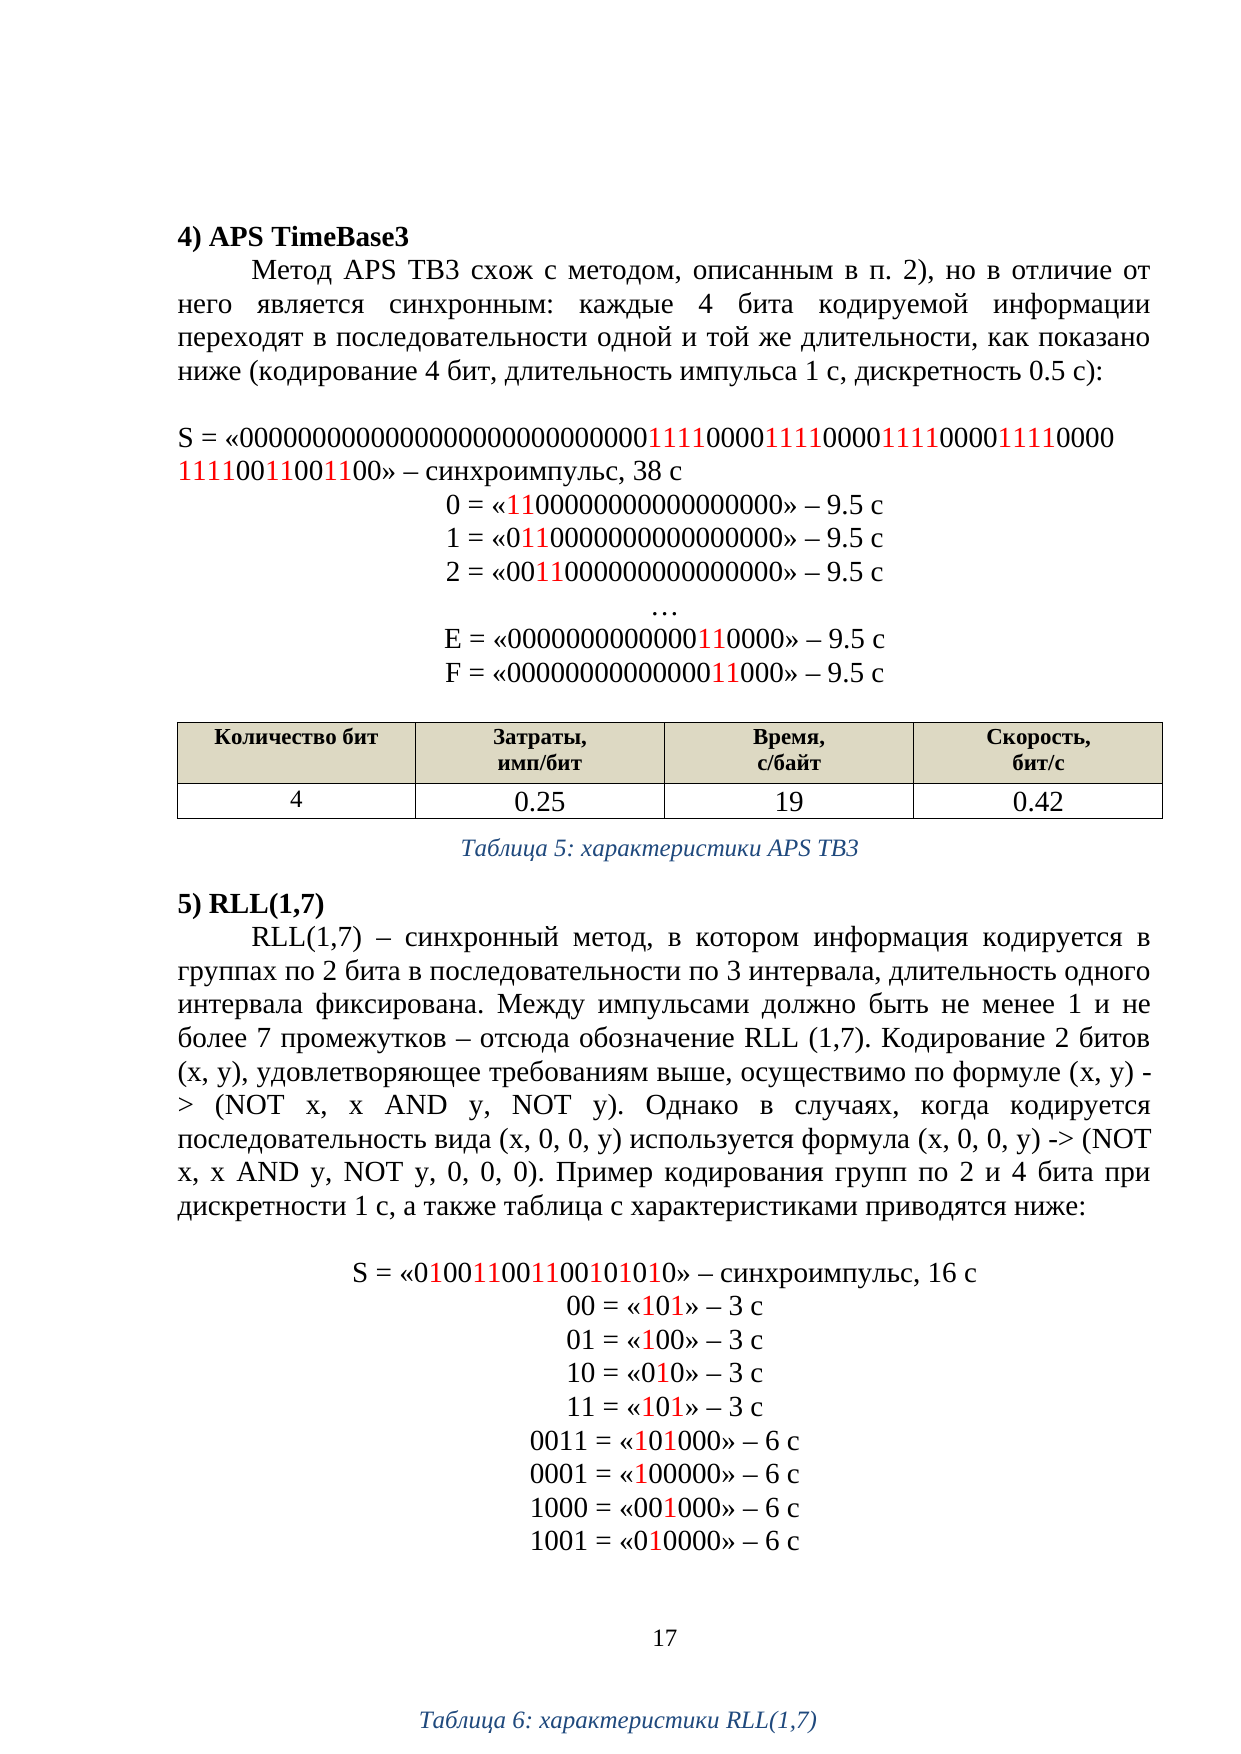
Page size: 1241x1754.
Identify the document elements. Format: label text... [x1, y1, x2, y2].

text 4) APS TimeBase3 [177, 219, 1152, 252]
text 10 = «010» – 3 с [177, 1356, 1152, 1389]
text … [177, 588, 1152, 621]
table_cell 0.42 [914, 784, 1162, 818]
text 1001 = «010000» – 6 с [177, 1523, 1152, 1557]
table_header Количество бит [178, 723, 415, 783]
text S = «000000000000000000000000000011110000111100001111000011110000 11110011001100» – синхроимпульс, 38 с [177, 420, 1152, 487]
text 5) RLL(1,7) [177, 886, 1152, 919]
table_header Скорость, бит/с [914, 723, 1162, 783]
table_cell 19 [665, 784, 913, 818]
text F = «0000000000000011000» – 9.5 с [177, 655, 1152, 688]
text 01 = «100» – 3 с [177, 1322, 1152, 1356]
text 1000 = «001000» – 6 с [177, 1490, 1152, 1523]
text 00 = «101» – 3 с [177, 1288, 1152, 1322]
text S = «010011001100101010» – синхроимпульс, 16 с [177, 1255, 1152, 1288]
text 0001 = «100000» – 6 с [177, 1456, 1152, 1490]
table_cell 0.25 [416, 784, 664, 818]
table_header Время, с/байт [665, 723, 913, 783]
text RLL(1,7) – синхронный метод, в котором информация кодируется в группах по 2 бита в последовательности по 3 интервала, длительность одного интервала фиксирована. Между импульсами должно быть не менее 1 и не более 7 промежутков – отсюда обозначение RLL (1,7). Кодирование 2 битов (x, y), удовлетворяющее требованиям выше, осуществимо по формуле (x, y) -> (NOT x, x AND y, NOT y). Однако в случаях, когда кодируется последовательность вида (x, 0, 0, y) используется формула (x, 0, 0, y) -> (NOT x, x AND y, NOT y, 0, 0, 0). Пример кодирования групп по 2 и 4 бита при дискретности 1 с, а также таблица с характеристиками приводятся ниже: [177, 919, 1152, 1221]
text Метод APS TB3 схож с методом, описанным в п. 2), но в отличие от него является синхронным: каждые 4 бита кодируемой информации переходят в последовательности одной и той же длительности, как показано ниже (кодирование 4 бит, длительность импульса 1 с, дискретность 0.5 с): [177, 252, 1152, 386]
table_header Затраты, имп/бит [416, 723, 664, 783]
text 1 = «0110000000000000000» – 9.5 с [177, 521, 1152, 554]
text 11 = «101» – 3 с [177, 1389, 1152, 1423]
table_cell 4 [178, 784, 415, 818]
text E = «0000000000000110000» – 9.5 с [177, 621, 1152, 655]
text 0 = «1100000000000000000» – 9.5 с [177, 487, 1152, 521]
text 0011 = «101000» – 6 с [177, 1423, 1152, 1456]
text 2 = «0011000000000000000» – 9.5 с [177, 554, 1152, 588]
